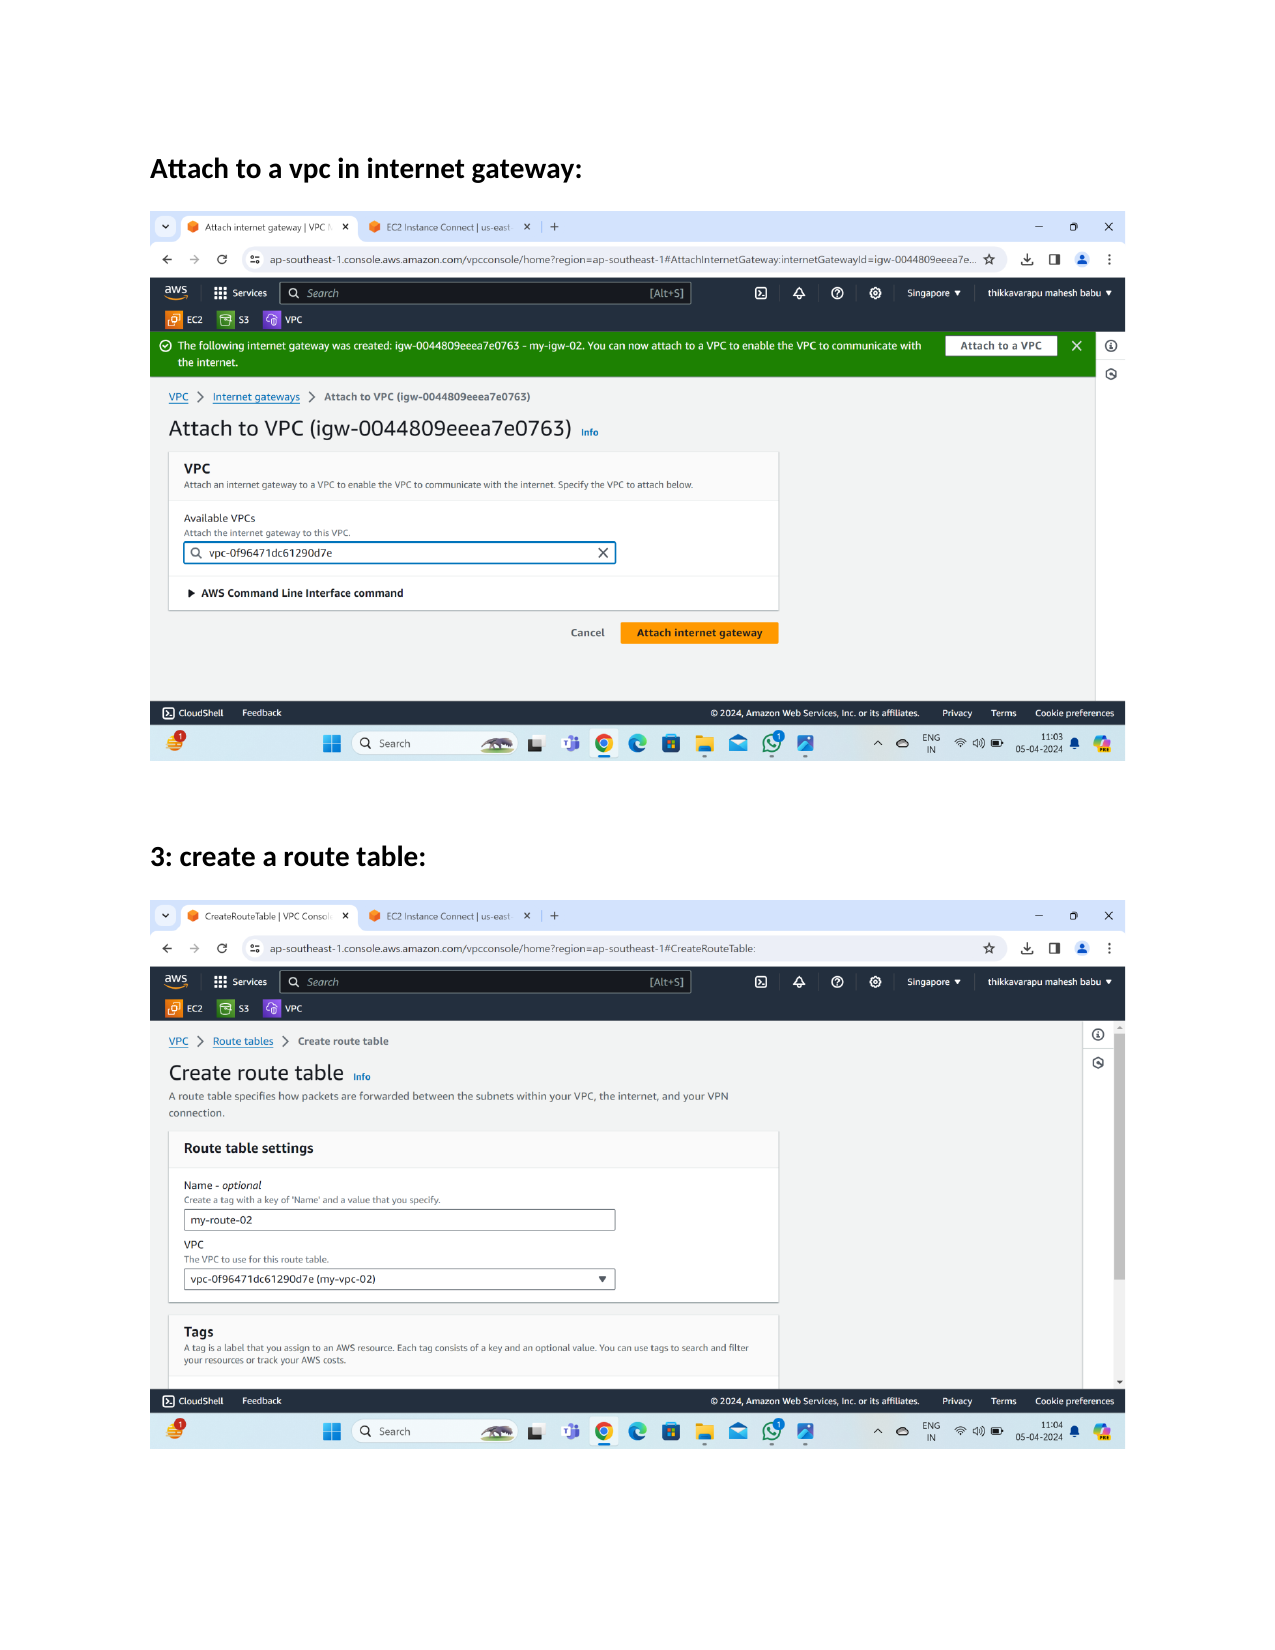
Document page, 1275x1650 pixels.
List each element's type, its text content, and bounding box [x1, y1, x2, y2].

picture [150, 900, 1125, 1449]
picture [150, 211, 1125, 761]
text Attach to a vpc in internet gateway: [150, 150, 1125, 186]
text 3: create a route table: [150, 838, 1125, 874]
